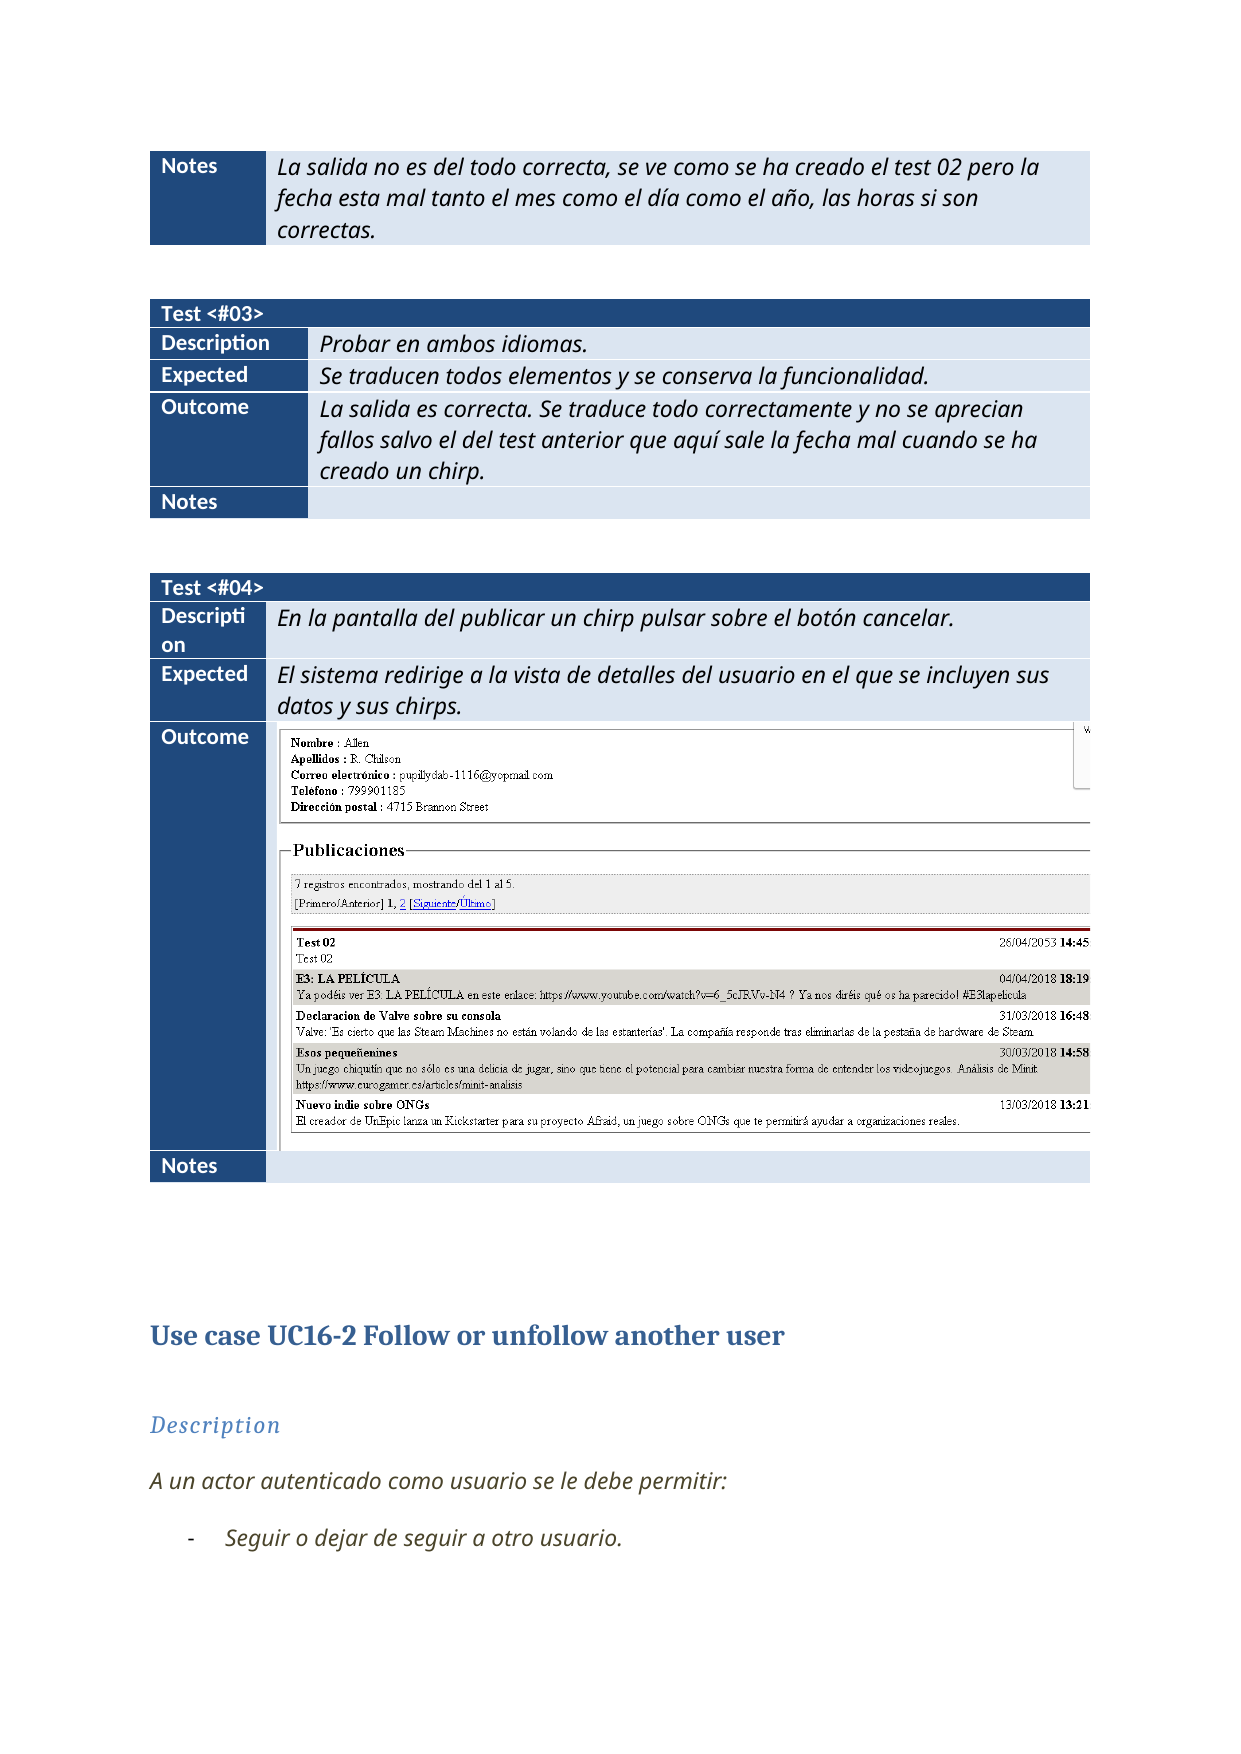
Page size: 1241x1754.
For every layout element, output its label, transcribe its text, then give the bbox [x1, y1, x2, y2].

table_cell Notes [150, 487, 308, 518]
text Use case UC16-2 Follow or unfollow another user [150, 1319, 1090, 1352]
table_cell La salida es correcta. Se traduce todo correctamente y no se aprecian fallos salvo el del test anterior que aquí sale la fecha mal cuando se ha creado un chirp. [308, 393, 1090, 486]
table_cell Expected [150, 659, 266, 721]
table_cell Notes [150, 1151, 266, 1182]
table_cell [266, 1151, 1090, 1182]
table_cell Expected [150, 360, 308, 391]
table_cell Outcome [150, 722, 266, 1150]
subtitle A un actor autenticado como usuario se le debe permitir: [150, 1465, 1090, 1496]
table_cell En la pantalla del publicar un chirp pulsar sobre el botón cancelar. [266, 602, 1090, 658]
table_cell Se traducen todos elementos y se conserva la funcionalidad. [308, 360, 1090, 391]
table_cell [308, 487, 1090, 518]
table_cell El sistema redirige a la vista de detalles del usuario en el que se incluyen sus datos y sus chirps. [266, 659, 1090, 721]
table_cell [266, 722, 276, 1150]
table_header Test <#03> [150, 299, 1090, 327]
table_cell Outcome [150, 393, 308, 486]
table_cell Notes [150, 151, 266, 245]
picture [276, 722, 1091, 1151]
table_cell Description [150, 328, 308, 359]
subtitle Description [150, 1411, 1090, 1440]
table_cell La salida no es del todo correcta, se ve como se ha creado el test 02 pero la fecha esta mal tanto el mes como el día como el año, las horas si son correctas. [266, 151, 1090, 245]
table_cell Description [150, 602, 266, 658]
table_header Test <#04> [150, 573, 1090, 601]
table_cell Probar en ambos idiomas. [308, 328, 1090, 359]
list Seguir o dejar de seguir a otro usuario. [187, 1522, 1090, 1553]
